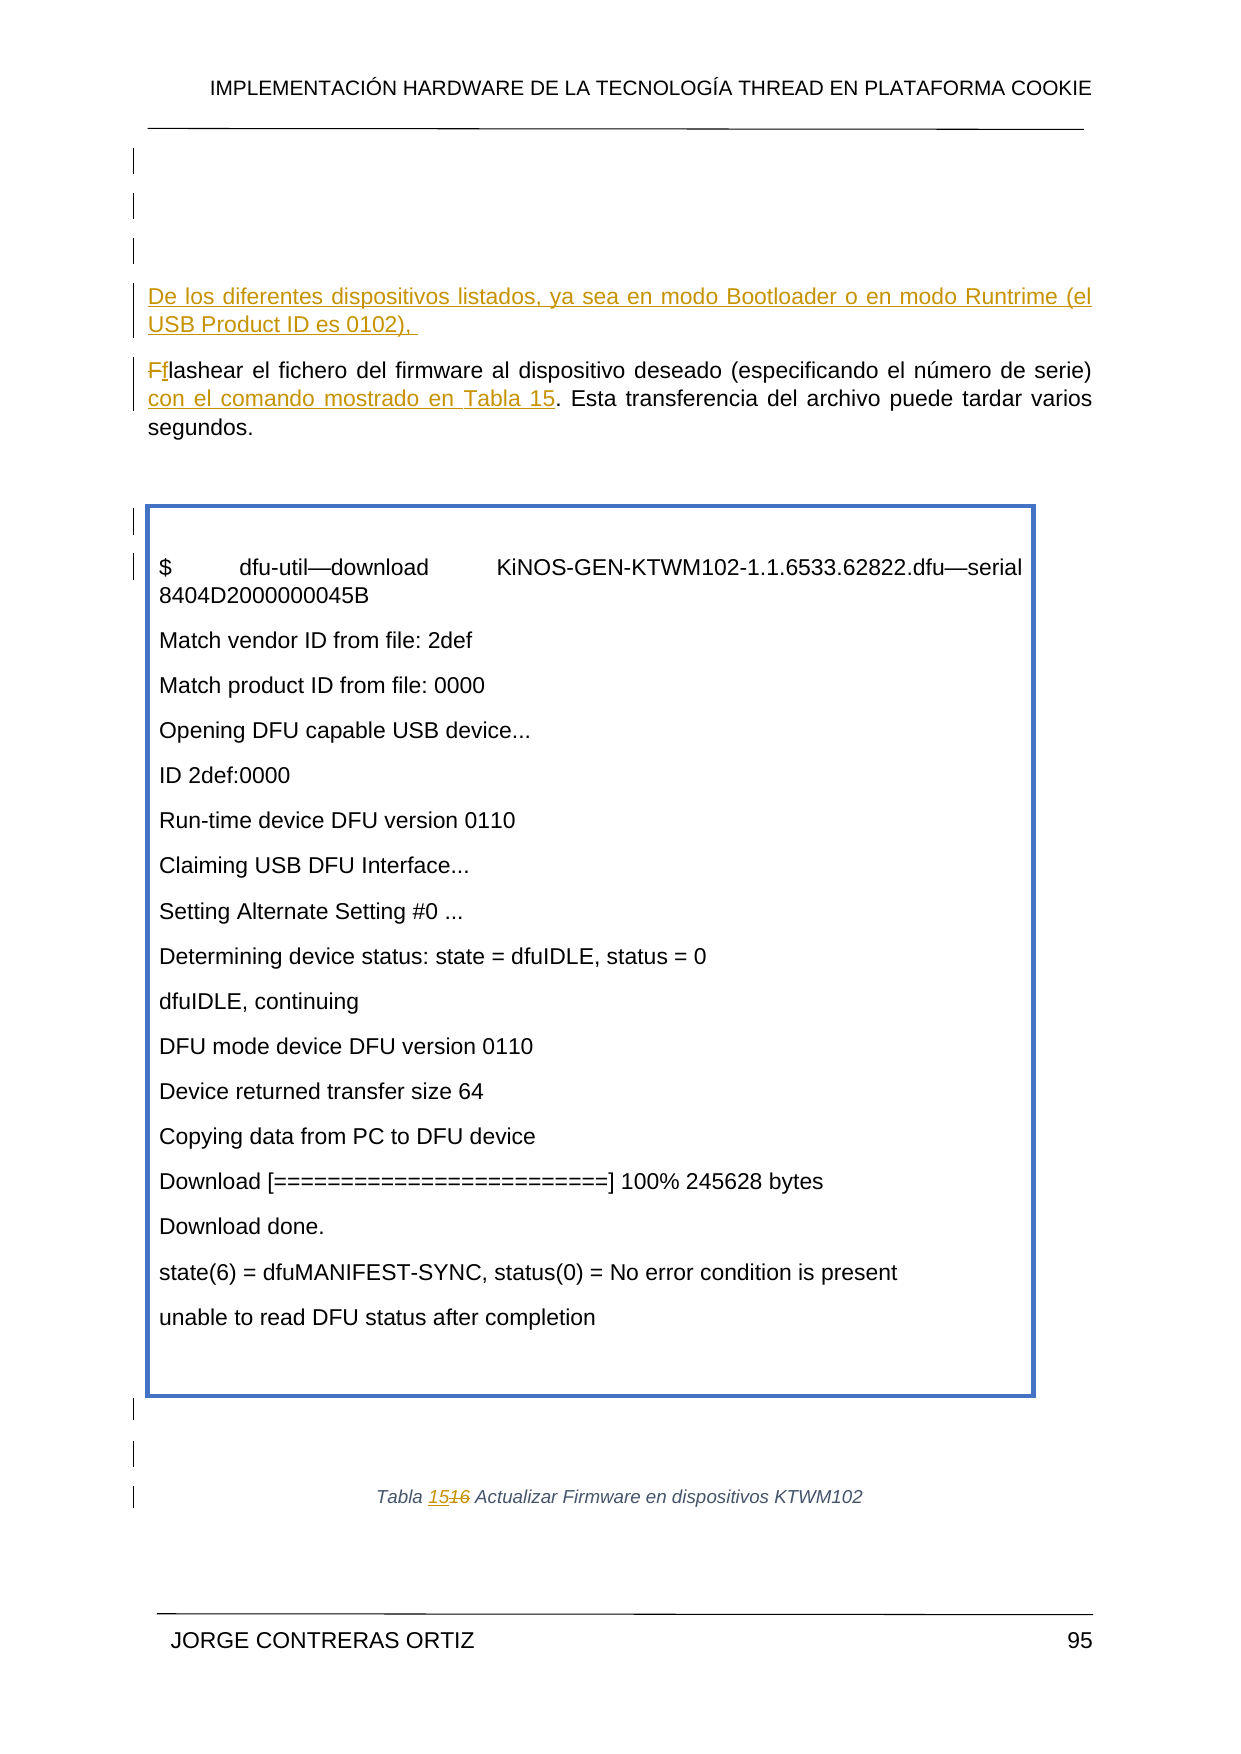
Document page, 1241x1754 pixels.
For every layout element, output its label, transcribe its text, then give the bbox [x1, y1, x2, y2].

table_header $ dfu-util—download KiNOS-GEN-KTWM102-1.1.6533.62822.dfu—serial 8404D2000000045B Match vendor ID from file: 2def Match product ID from file: 0000 Opening DFU capable USB device... ID 2def:0000 Run-time device DFU version 0110 Claiming USB DFU Interface... Setting Alternate Setting #0 ... Determining device status: state = dfuIDLE, status = 0 dfuIDLE, continuing DFU mode device DFU version 0110 Device returned transfer size 64 Copying data from PC to DFU device Download [=========================] 100% 245628 bytes Download done. state(6) = dfuMANIFEST-SYNC, status(0) = No error condition is present unable to read DFU status after completion [150, 508, 1031, 1394]
text Tabla Actualizar Firmware en dispositivos KTWM102 [148, 1486, 1092, 1507]
text lashear el fichero del firmware al dispositivo deseado (especificando el número de serie). Esta transferencia del archivo puede tardar varios segundos. [148, 357, 1092, 440]
